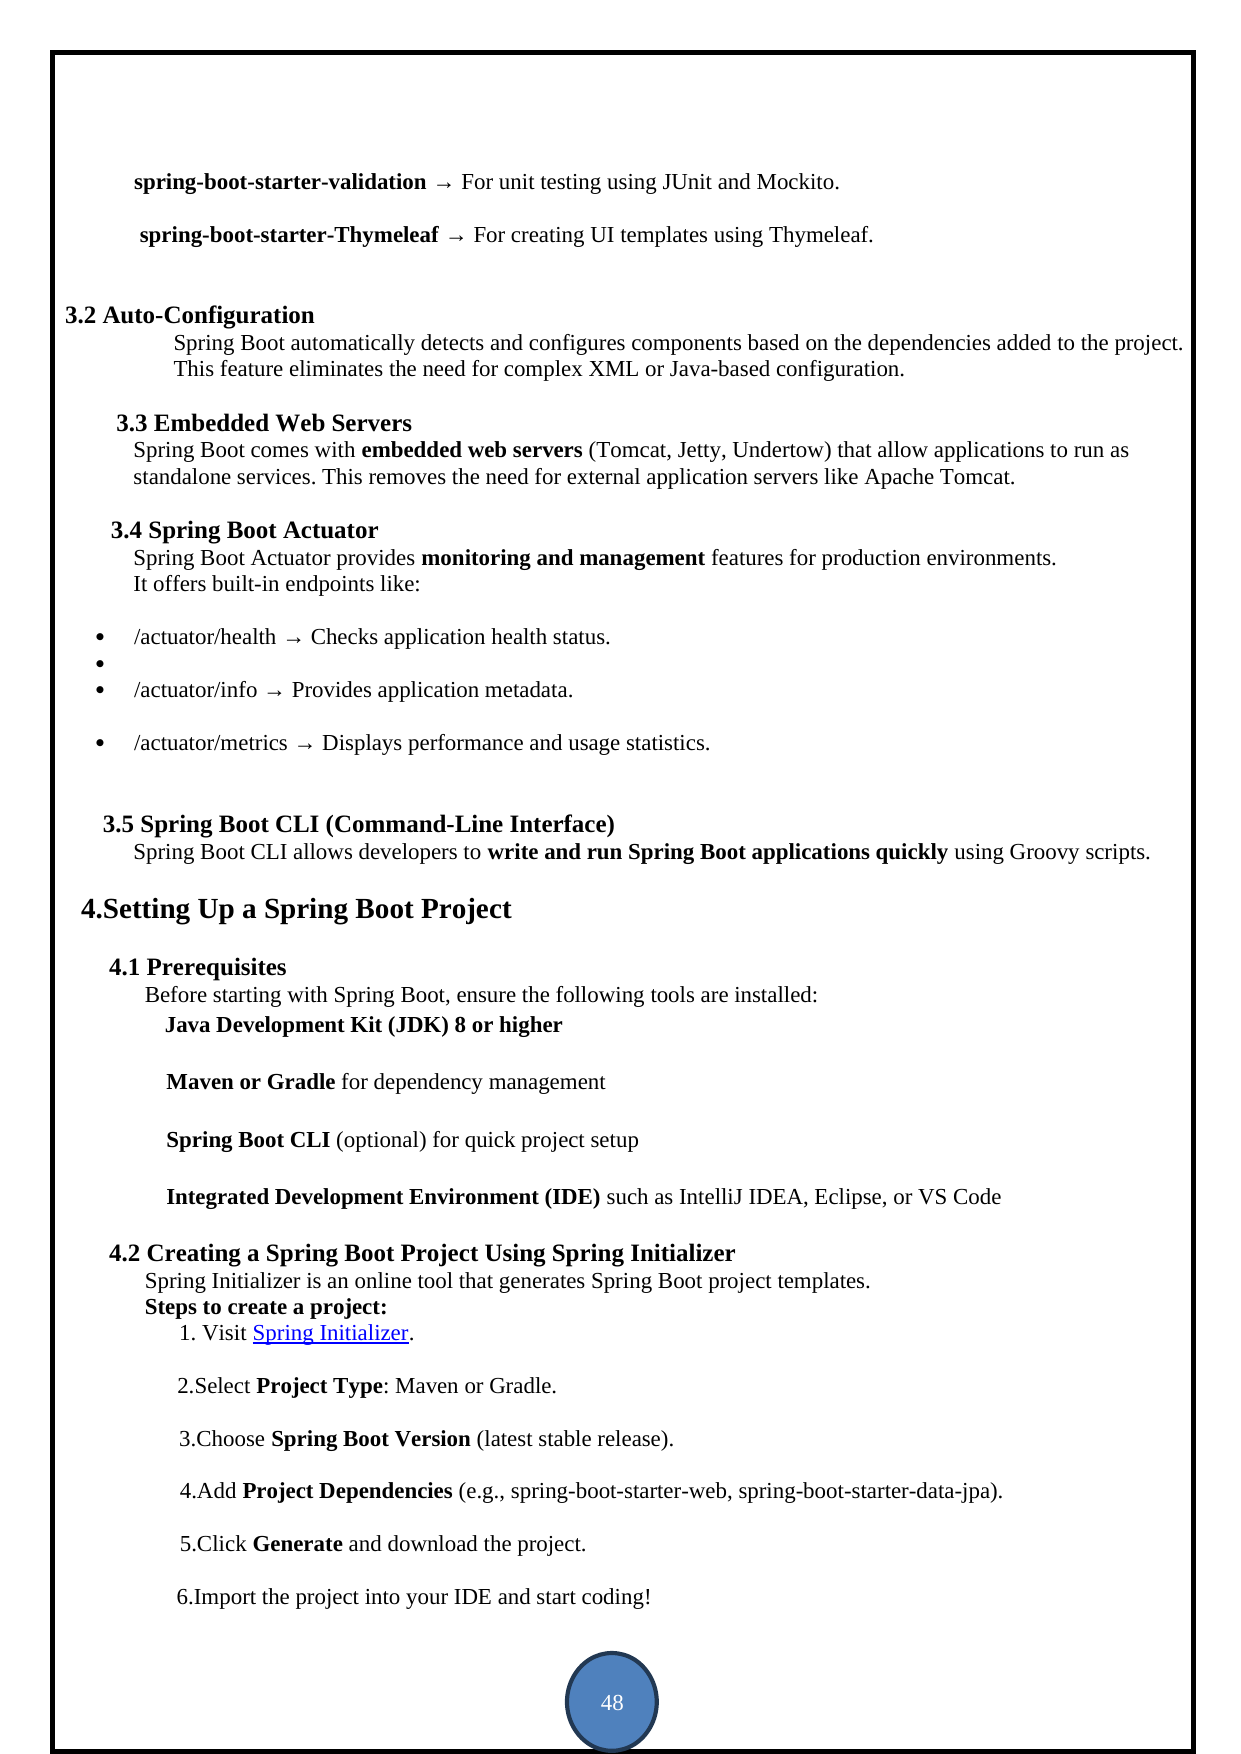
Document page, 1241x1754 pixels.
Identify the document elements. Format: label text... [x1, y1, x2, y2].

text 4.1 Prerequisites [59, 952, 1191, 981]
text It offers built-in endpoints like: [59, 571, 1191, 597]
text standalone services. This removes the need for external application servers like Apache Tomcat. [59, 463, 1191, 489]
text Maven or Gradle for dependency management [59, 1039, 1191, 1096]
text Steps to create a project: [59, 1293, 1191, 1319]
text This feature eliminates the need for complex XML or Java-based configuration. [59, 355, 1191, 381]
text Integrated Development Environment (IDE) such as IntelliJ IDEA, Eclipse, or VS Code [59, 1154, 1191, 1212]
text Spring Boot CLI allows developers to write and run Spring Boot applications quickly using Groovy scripts. [59, 838, 1191, 864]
text Before starting with Spring Boot, ensure the following tools are installed: Java Development Kit (JDK) 8 or higher [59, 981, 1191, 1039]
list /actuator/info → Provides application metadata. [96, 676, 1191, 702]
list /actuator/health → Checks application health status. [96, 623, 1191, 649]
text 3.4 Spring Boot Actuator [59, 515, 1191, 544]
text Spring Initializer is an online tool that generates Spring Boot project templates. [59, 1267, 1191, 1293]
text 2.Select Project Type: Maven or Gradle. [171, 1372, 1191, 1398]
list /actuator/metrics → Displays performance and usage statistics. [96, 729, 1191, 755]
text Spring Boot CLI (optional) for quick project setup [59, 1096, 1191, 1154]
text 4.2 Creating a Spring Boot Project Using Spring Initializer [59, 1238, 1191, 1267]
text 3.3 Embedded Web Servers [59, 408, 1191, 436]
text 3.5 Spring Boot CLI (Command-Line Interface) [59, 809, 1191, 838]
text 4.Setting Up a Spring Boot Project [59, 891, 1191, 924]
text Spring Boot comes with embedded web servers (Tomcat, Jetty, Undertow) that allow applications to run as [59, 436, 1191, 463]
text 4.Add Project Dependencies (e.g., spring-boot-starter-web, spring-boot-starter-data-jpa). [134, 1477, 1191, 1504]
text spring-boot-starter-validation → For unit testing using JUnit and Mockito. [134, 168, 1191, 194]
text 3.2 Auto-Configuration [59, 300, 1191, 328]
text Spring Boot Actuator provides monitoring and management features for production environments. [59, 544, 1191, 571]
text spring-boot-starter-Thymeleaf → For creating UI templates using Thymeleaf. [134, 221, 1191, 247]
text 1. Visit Spring Initializer. [59, 1319, 1191, 1346]
text 5.Click Generate and download the project. [134, 1530, 1191, 1557]
text 3.Choose Spring Boot Version (latest stable release). [59, 1425, 1191, 1451]
text Spring Boot automatically detects and configures components based on the dependencies added to the project. [59, 328, 1191, 355]
text 6.Import the project into your IDE and start coding! [96, 1583, 1191, 1609]
